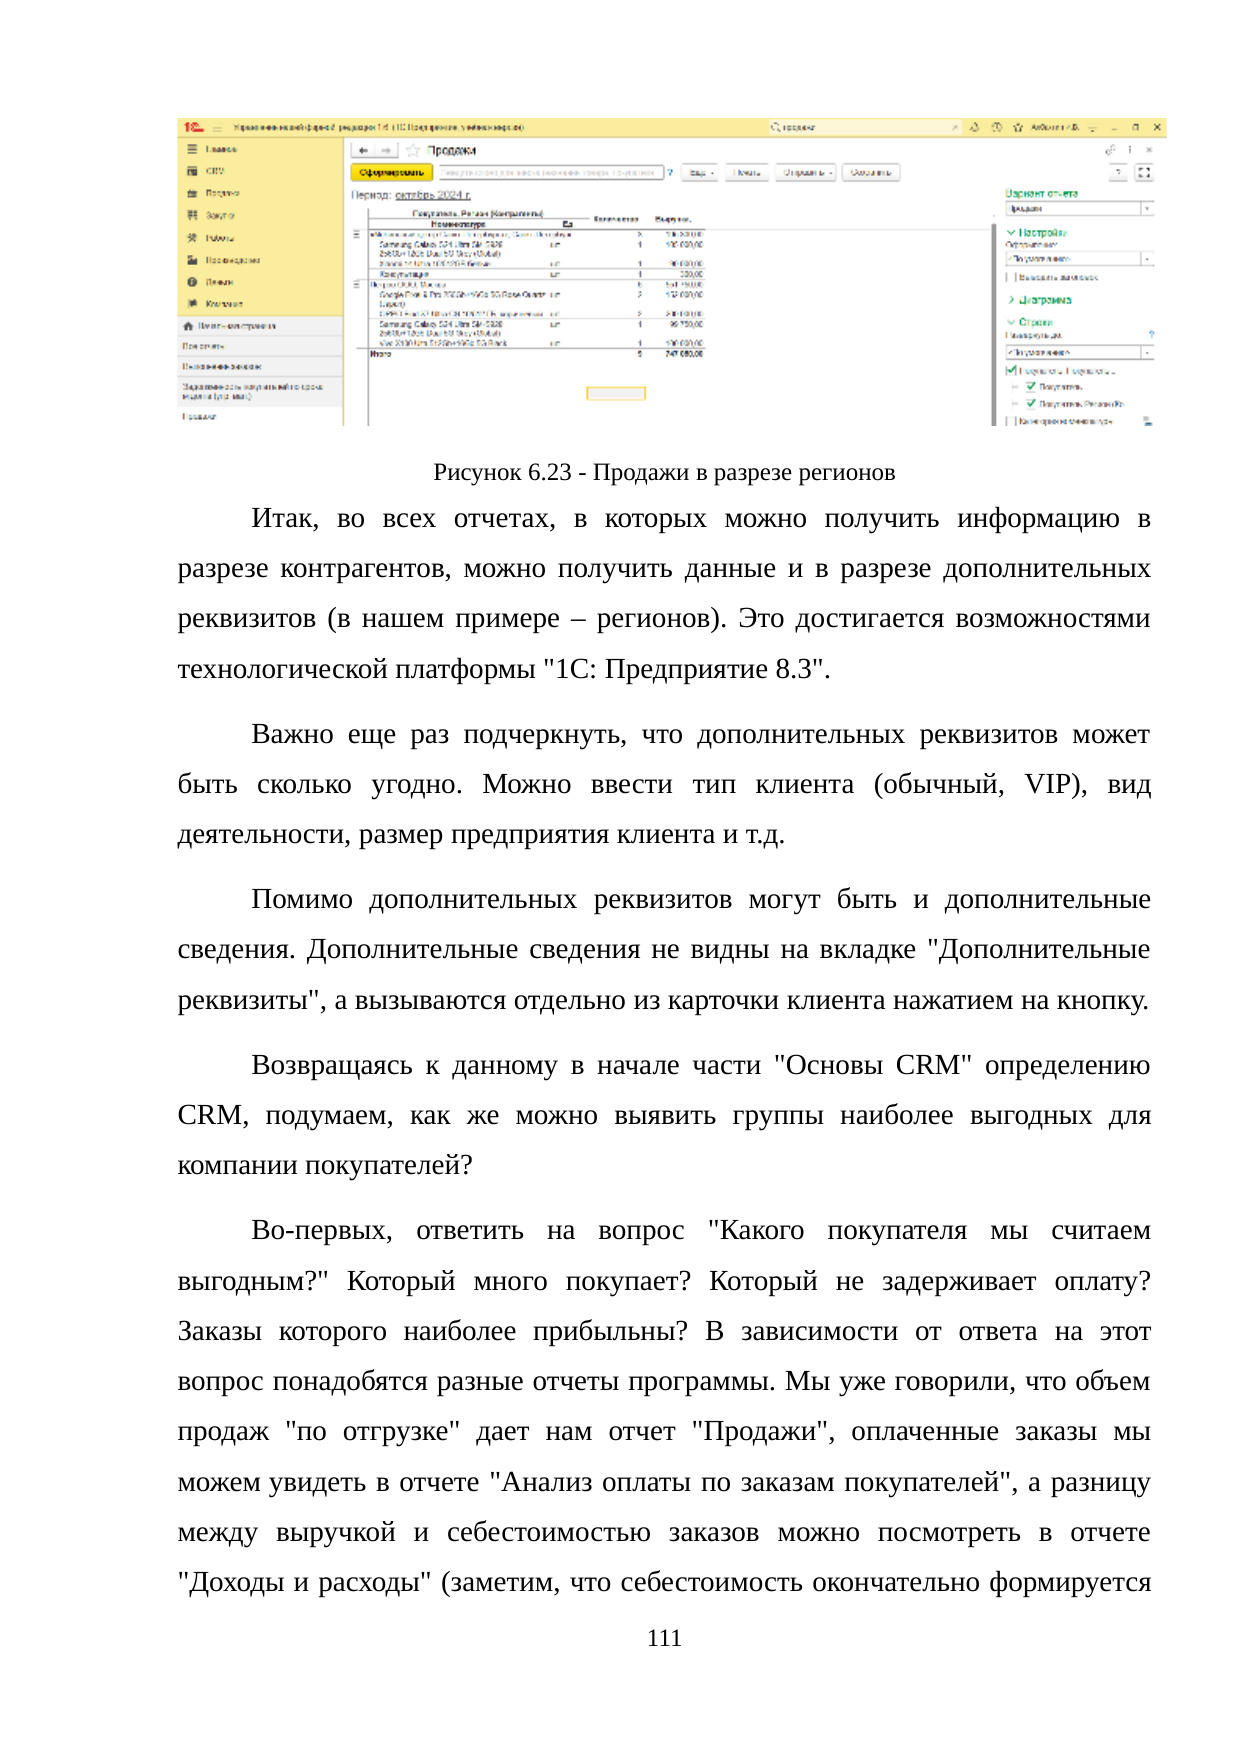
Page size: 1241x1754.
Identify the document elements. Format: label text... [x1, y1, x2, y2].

text Рисунок 6.23 - Продажи в разрезе регионов [177, 457, 1152, 486]
text Итак, во всех отчетах, в которых можно получить информацию в разрезе контрагентов, можно получить данные и в разрезе дополнительных реквизитов (в нашем примере – регионов). Это достигается возможностями технологической платформы "1С: Предприятие 8.3". [177, 500, 1152, 684]
text Возвращаясь к данному в начале части "Основы CRM" определению CRM, подумаем, как же можно выявить группы наиболее выгодных для компании покупателей? [177, 1047, 1152, 1181]
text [177, 1212, 1152, 1598]
picture [177, 118, 1167, 426]
text Важно еще раз подчеркнуть, что дополнительных реквизитов может быть сколько угодно. Можно ввести тип клиента (обычный, VIP), вид деятельности, размер предприятия клиента и т.д. [177, 716, 1152, 850]
text Помимо дополнительных реквизитов могут быть и дополнительные сведения. Дополнительные сведения не видны на вкладке "Дополнительные реквизиты", а вызываются отдельно из карточки клиента нажатием на кнопку. [177, 881, 1152, 1015]
